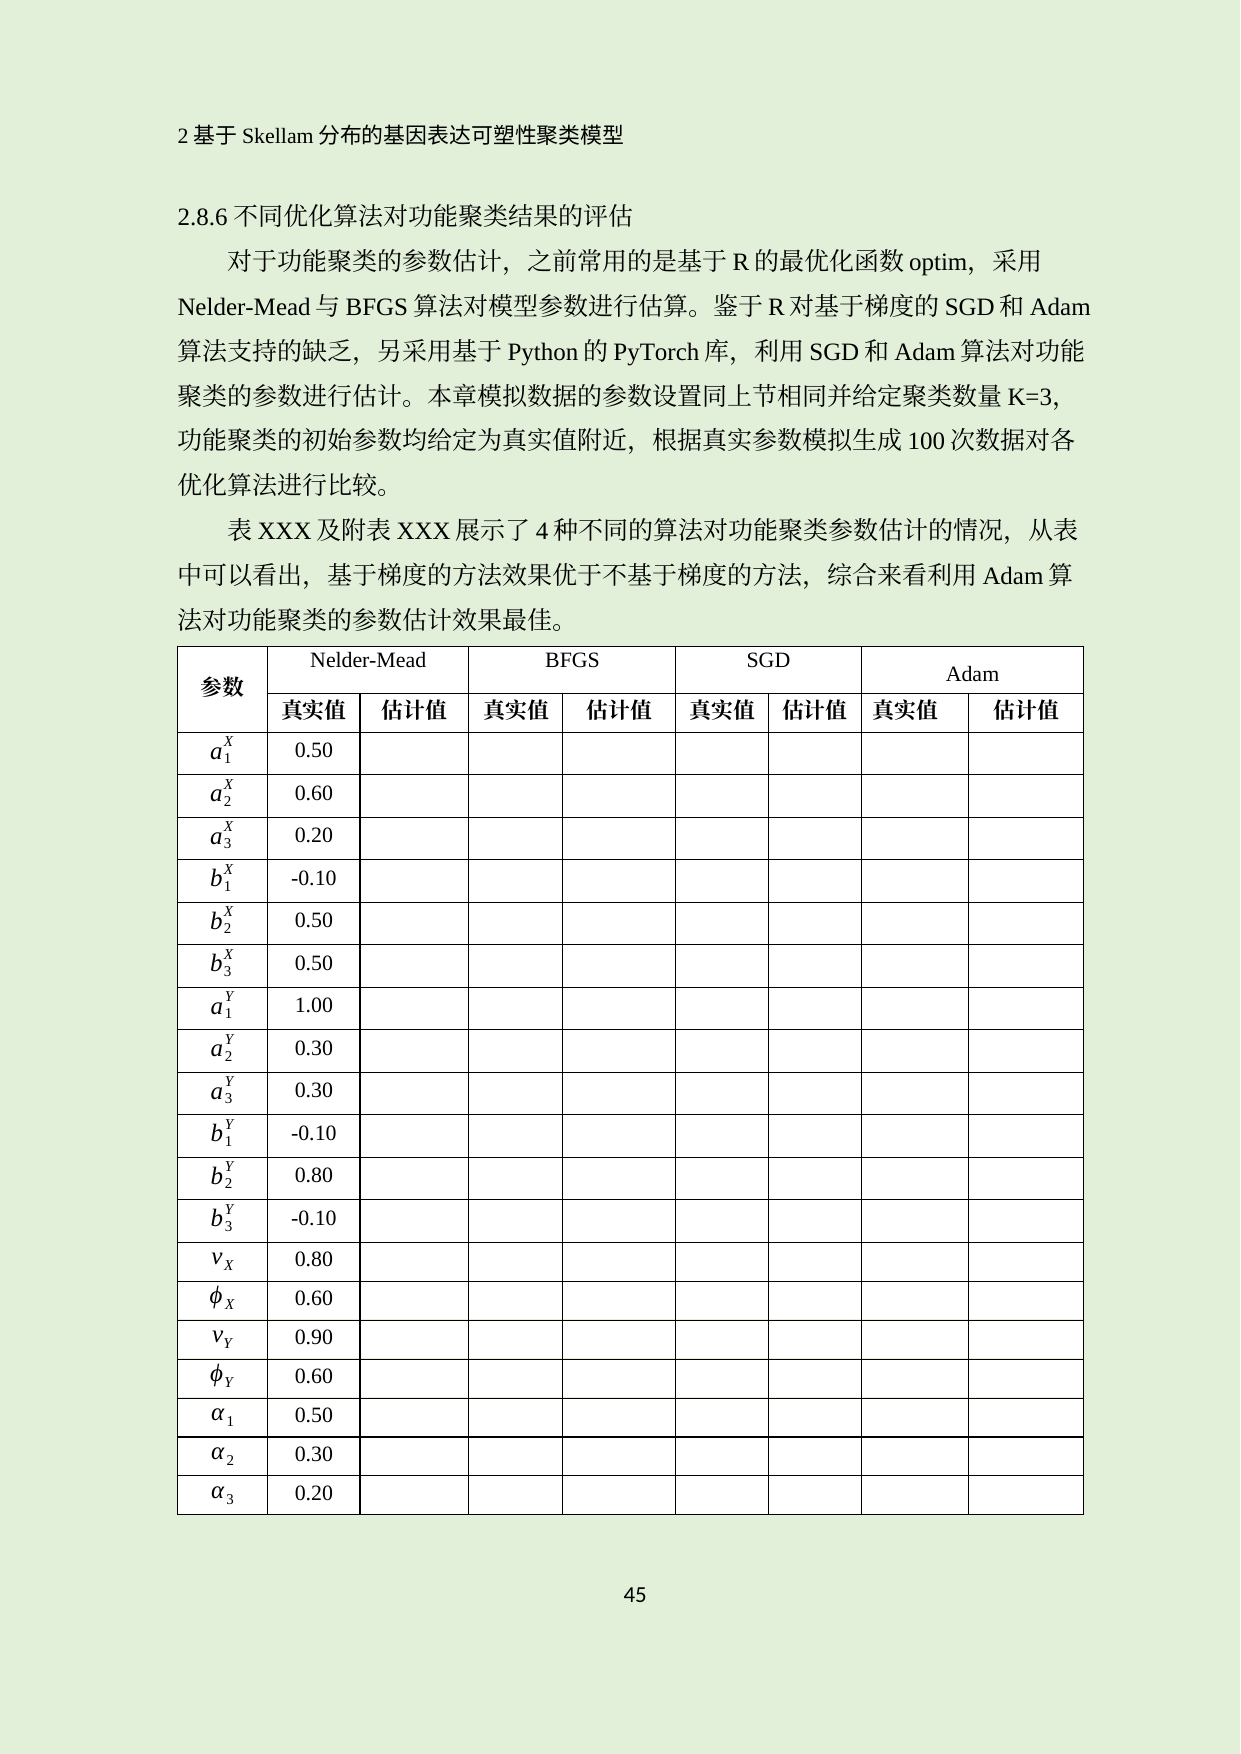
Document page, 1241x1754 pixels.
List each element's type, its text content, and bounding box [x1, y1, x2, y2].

table_cell [563, 1282, 675, 1319]
table_cell [969, 1282, 1083, 1319]
table_cell [969, 1158, 1083, 1199]
table_cell 0.60 [268, 1360, 359, 1397]
table_cell [563, 1030, 675, 1072]
table_cell [862, 1115, 968, 1157]
table_cell [676, 1321, 768, 1358]
table_cell [676, 1158, 768, 1199]
table_cell [178, 988, 267, 1029]
table_cell [178, 1321, 267, 1358]
table_cell [178, 945, 267, 987]
table_cell [178, 775, 267, 817]
table_cell [469, 903, 562, 944]
table_cell 0.30 [268, 1030, 359, 1072]
table_cell [769, 1115, 861, 1157]
table_cell [769, 945, 861, 987]
table_cell [769, 1282, 861, 1319]
table_cell [676, 775, 768, 817]
table_cell [769, 775, 861, 817]
table_cell [862, 1321, 968, 1358]
table_cell [862, 1360, 968, 1397]
table_cell [969, 1243, 1083, 1281]
table_cell [969, 1115, 1083, 1157]
table_cell [469, 945, 562, 987]
table_cell 0.50 [268, 903, 359, 944]
table_cell 0.50 [268, 733, 359, 774]
table_cell [178, 1158, 267, 1199]
table_cell [361, 1438, 468, 1475]
table_cell [469, 1200, 562, 1242]
table_cell [769, 1438, 861, 1475]
table_cell [969, 988, 1083, 1029]
table_cell [969, 1073, 1083, 1114]
table_cell [769, 860, 861, 902]
table_cell [361, 1243, 468, 1281]
table_cell [469, 1321, 562, 1358]
table_cell [676, 903, 768, 944]
table_cell [862, 1399, 968, 1436]
table_cell [969, 860, 1083, 902]
table_cell [469, 1030, 562, 1072]
table_cell [969, 1438, 1083, 1475]
table_cell [178, 1030, 267, 1072]
table_cell [862, 1282, 968, 1319]
table_cell -0.10 [268, 1200, 359, 1242]
table_cell 估计值 [969, 694, 1083, 732]
table_cell [769, 903, 861, 944]
table_cell [361, 903, 468, 944]
table_cell [969, 1476, 1083, 1514]
table_cell [676, 1073, 768, 1114]
table_cell [361, 1073, 468, 1114]
table_cell [676, 818, 768, 859]
table_cell [361, 1321, 468, 1358]
table_cell [361, 1360, 468, 1397]
table_cell [862, 945, 968, 987]
table_cell [563, 775, 675, 817]
table_cell [563, 1115, 675, 1157]
table_cell [969, 775, 1083, 817]
table_cell 0.90 [268, 1321, 359, 1358]
table_cell 0.20 [268, 818, 359, 859]
table_cell [862, 903, 968, 944]
table_cell [862, 775, 968, 817]
table_cell [178, 1476, 267, 1514]
table_cell [862, 1158, 968, 1199]
table_header 参数 [178, 647, 267, 732]
table_cell [469, 1282, 562, 1319]
table_cell [862, 988, 968, 1029]
table_cell -0.10 [268, 860, 359, 902]
table_cell [862, 860, 968, 902]
table_cell [178, 1282, 267, 1319]
table_cell 真实值 [469, 694, 562, 732]
table_cell [361, 860, 468, 902]
table_cell [862, 1438, 968, 1475]
table_cell [769, 1030, 861, 1072]
table_cell [469, 775, 562, 817]
table_cell [178, 1200, 267, 1242]
table_cell [676, 733, 768, 774]
table_cell [769, 1360, 861, 1397]
table_cell [178, 903, 267, 944]
table_cell [178, 1073, 267, 1114]
table_cell [361, 1282, 468, 1319]
table_cell [361, 1476, 468, 1514]
table_header SGD [676, 647, 861, 693]
table_cell [969, 1360, 1083, 1397]
table_cell [563, 945, 675, 987]
table_cell [769, 1399, 861, 1436]
table_cell [862, 1243, 968, 1281]
table_cell [969, 1200, 1083, 1242]
table_cell [862, 1200, 968, 1242]
table_cell [969, 1030, 1083, 1072]
table_cell [676, 1476, 768, 1514]
table_cell [969, 818, 1083, 859]
table_cell [178, 860, 267, 902]
table_cell [563, 1200, 675, 1242]
table_cell [676, 988, 768, 1029]
table_cell [361, 1399, 468, 1436]
table_cell 估计值 [769, 694, 861, 732]
table_cell [769, 1158, 861, 1199]
table_cell [563, 1399, 675, 1436]
table_cell 0.30 [268, 1073, 359, 1114]
table_cell [769, 1243, 861, 1281]
table_cell [469, 1158, 562, 1199]
table_cell [361, 1030, 468, 1072]
table_cell [676, 1282, 768, 1319]
table_cell [769, 1476, 861, 1514]
table_cell [676, 1438, 768, 1475]
table_cell [361, 733, 468, 774]
table_cell [563, 988, 675, 1029]
table_cell 真实值 [676, 694, 768, 732]
table_cell [862, 1073, 968, 1114]
table_cell 0.30 [268, 1438, 359, 1475]
table_cell [769, 1200, 861, 1242]
text 2.8.6 不同优化算法对功能聚类结果的评估 [177, 197, 1092, 232]
table_cell [862, 1030, 968, 1072]
table_cell [469, 1399, 562, 1436]
table_cell [469, 1360, 562, 1397]
table_cell [676, 1200, 768, 1242]
table_cell [361, 775, 468, 817]
table_cell [563, 1243, 675, 1281]
table_cell 0.80 [268, 1158, 359, 1199]
table_cell 1.00 [268, 988, 359, 1029]
table_cell 0.60 [268, 775, 359, 817]
table_cell [676, 860, 768, 902]
table_cell [361, 1200, 468, 1242]
table_cell [969, 903, 1083, 944]
table_cell [178, 1115, 267, 1157]
table_cell [469, 1115, 562, 1157]
table_cell [862, 818, 968, 859]
table_cell [969, 945, 1083, 987]
table_cell 0.80 [268, 1243, 359, 1281]
table_cell 真实值 [268, 694, 359, 732]
table_cell [361, 818, 468, 859]
table_cell 估计值 [563, 694, 675, 732]
table_cell [563, 1321, 675, 1358]
text 表XXX及附表XXX展示了4种不同的算法对功能聚类参数估计的情况，从表中可以看出，基于梯度的方法效果优于不基于梯度的方法，综合来看利用Adam算法对功能聚类的参数估计效果最佳。 [177, 511, 1092, 637]
table_cell [563, 1073, 675, 1114]
table_cell [563, 818, 675, 859]
table_cell [769, 733, 861, 774]
table_header BFGS [469, 647, 675, 693]
table_cell [361, 988, 468, 1029]
table_cell [361, 1158, 468, 1199]
table_cell [178, 733, 267, 774]
text 对于功能聚类的参数估计，之前常用的是基于R的最优化函数optim，采用Nelder-Mead与BFGS算法对模型参数进行估算。鉴于R对基于梯度的SGD和Adam算法支持的缺乏，另采用基于Python的PyTorch库，利用SGD和Adam算法对功能聚类的参数进行估计。本章模拟数据的参数设置同上节相同并给定聚类数量K=3，功能聚类的初始参数均给定为真实值附近，根据真实参数模拟生成100次数据对各优化算法进行比较。 [177, 241, 1092, 502]
table_cell [469, 988, 562, 1029]
table_cell [178, 1399, 267, 1436]
table_cell [676, 1115, 768, 1157]
table_cell [676, 1399, 768, 1436]
table_cell [563, 1476, 675, 1514]
table_cell 0.50 [268, 945, 359, 987]
table_cell [178, 1438, 267, 1475]
table_cell [361, 1115, 468, 1157]
table_cell [469, 860, 562, 902]
table_cell [563, 903, 675, 944]
table_header Adam [862, 647, 1083, 693]
table_cell [563, 860, 675, 902]
table_cell [563, 1158, 675, 1199]
table_cell [361, 945, 468, 987]
table_cell [769, 988, 861, 1029]
table_cell 0.60 [268, 1282, 359, 1319]
table_cell [862, 733, 968, 774]
table_cell [769, 818, 861, 859]
table_cell [563, 1438, 675, 1475]
table_cell [469, 1073, 562, 1114]
table_cell [178, 818, 267, 859]
table_cell 估计值 [361, 694, 468, 732]
table_cell [676, 1360, 768, 1397]
table_cell [469, 818, 562, 859]
table_cell [563, 1360, 675, 1397]
table_cell [862, 1476, 968, 1514]
table_cell [676, 945, 768, 987]
table_cell [969, 1399, 1083, 1436]
table_cell [969, 733, 1083, 774]
table_cell [676, 1030, 768, 1072]
table_cell [178, 1360, 267, 1397]
table_cell [969, 1321, 1083, 1358]
table_cell 0.20 [268, 1476, 359, 1514]
table_cell [769, 1321, 861, 1358]
table_cell [563, 733, 675, 774]
table_cell [469, 1476, 562, 1514]
table_cell [469, 1438, 562, 1475]
table_cell -0.10 [268, 1115, 359, 1157]
table_cell 0.50 [268, 1399, 359, 1436]
table_cell [676, 1243, 768, 1281]
table_cell [469, 733, 562, 774]
table_cell 真实值 [862, 694, 968, 732]
table_cell [469, 1243, 562, 1281]
table_cell [178, 1243, 267, 1281]
table_cell [769, 1073, 861, 1114]
table_header Nelder-Mead [268, 647, 468, 693]
